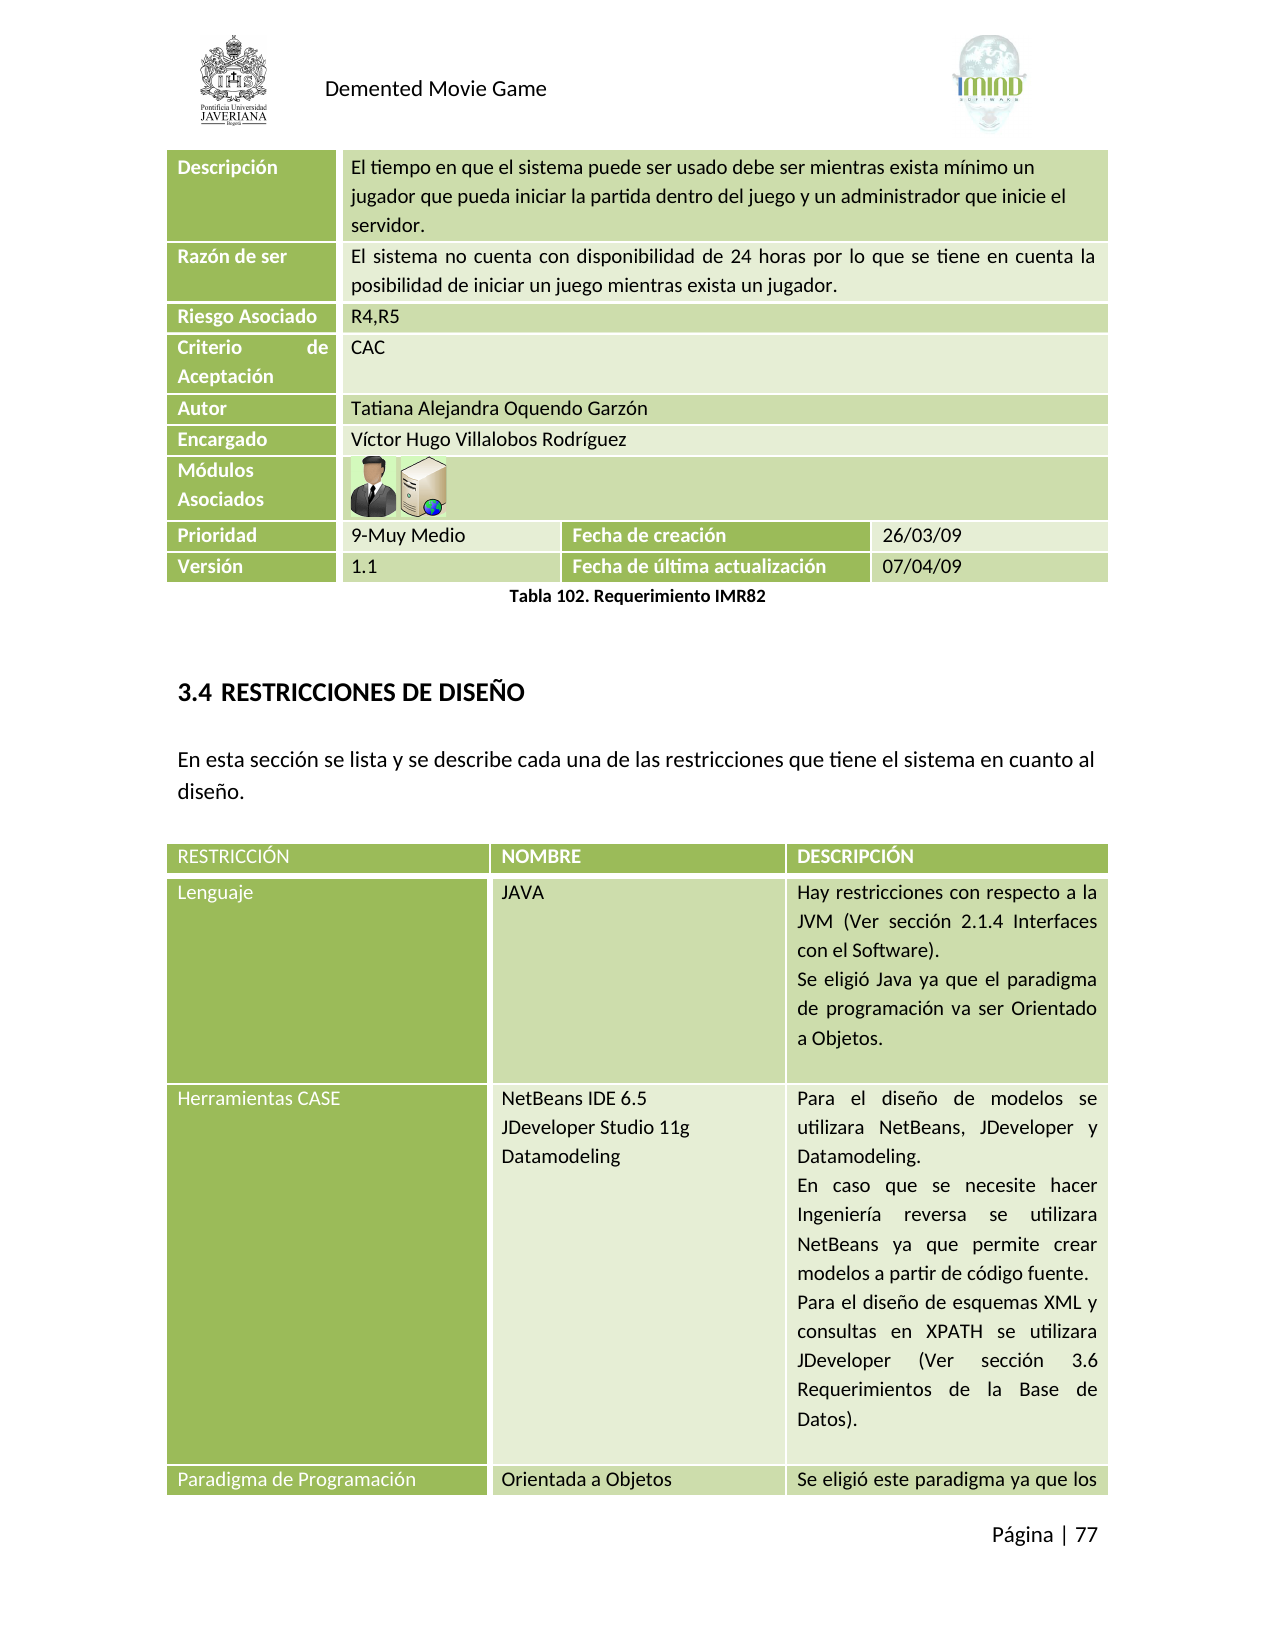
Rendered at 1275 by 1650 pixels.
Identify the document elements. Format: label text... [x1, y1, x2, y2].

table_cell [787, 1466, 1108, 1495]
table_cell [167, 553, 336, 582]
text Tabla 102. Requerimiento IMR82 [177, 584, 1098, 607]
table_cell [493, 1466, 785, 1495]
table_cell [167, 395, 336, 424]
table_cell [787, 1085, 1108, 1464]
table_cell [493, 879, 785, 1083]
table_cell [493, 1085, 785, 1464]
picture [200, 35, 267, 126]
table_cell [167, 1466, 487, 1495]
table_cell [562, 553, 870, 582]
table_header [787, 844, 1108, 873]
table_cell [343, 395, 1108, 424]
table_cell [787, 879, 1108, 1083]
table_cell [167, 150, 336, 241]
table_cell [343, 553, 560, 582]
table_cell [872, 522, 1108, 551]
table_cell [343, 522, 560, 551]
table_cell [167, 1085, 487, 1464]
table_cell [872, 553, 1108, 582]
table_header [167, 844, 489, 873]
picture [951, 35, 1033, 138]
picture [350, 456, 397, 517]
picture [400, 456, 447, 517]
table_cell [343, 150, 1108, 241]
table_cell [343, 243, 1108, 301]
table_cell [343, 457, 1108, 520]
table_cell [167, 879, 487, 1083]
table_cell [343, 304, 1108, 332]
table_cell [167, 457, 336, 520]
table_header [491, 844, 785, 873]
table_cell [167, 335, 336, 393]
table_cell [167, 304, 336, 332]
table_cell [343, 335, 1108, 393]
text En esta sección se lista y se describe cada una de las restricciones que tiene el sistema en cuanto al diseño. [177, 745, 1098, 805]
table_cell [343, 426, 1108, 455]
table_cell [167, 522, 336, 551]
subtitle RESTRICCIONES DE DISEÑO [177, 675, 1098, 708]
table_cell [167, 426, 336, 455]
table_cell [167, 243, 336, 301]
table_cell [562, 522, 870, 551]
